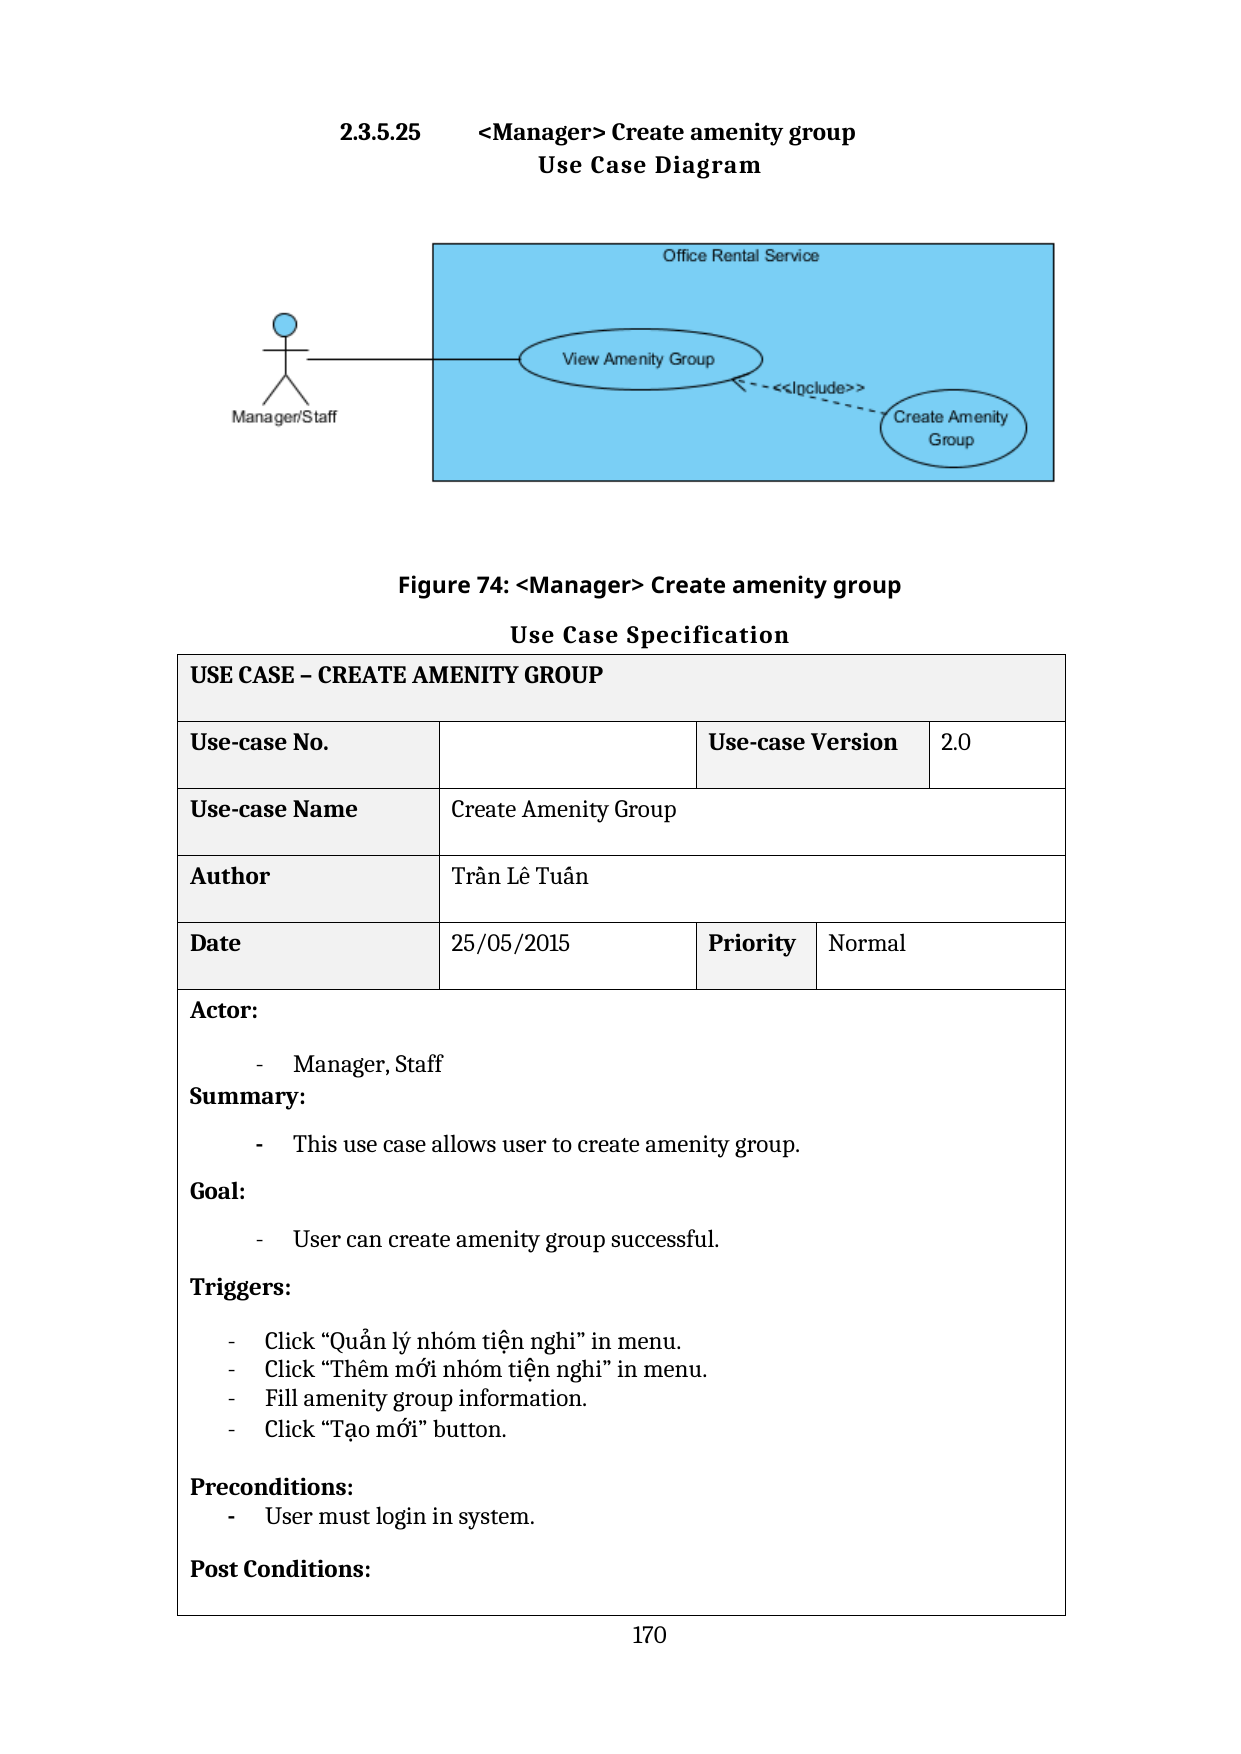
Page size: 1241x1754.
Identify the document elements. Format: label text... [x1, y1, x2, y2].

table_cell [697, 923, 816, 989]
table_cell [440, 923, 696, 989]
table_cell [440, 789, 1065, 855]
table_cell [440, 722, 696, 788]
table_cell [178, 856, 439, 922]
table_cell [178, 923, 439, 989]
subtitle Use Case Specification [177, 621, 1122, 650]
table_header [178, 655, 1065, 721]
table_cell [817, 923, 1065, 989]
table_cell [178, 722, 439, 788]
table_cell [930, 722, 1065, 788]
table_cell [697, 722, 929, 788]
picture [179, 184, 1120, 549]
subtitle Use Case Diagram [177, 151, 1122, 180]
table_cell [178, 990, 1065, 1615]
subtitle <Manager> Create amenity group [340, 118, 1122, 147]
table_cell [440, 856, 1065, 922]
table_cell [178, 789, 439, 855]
text Figure 74: <Manager> Create amenity group [177, 569, 1122, 600]
